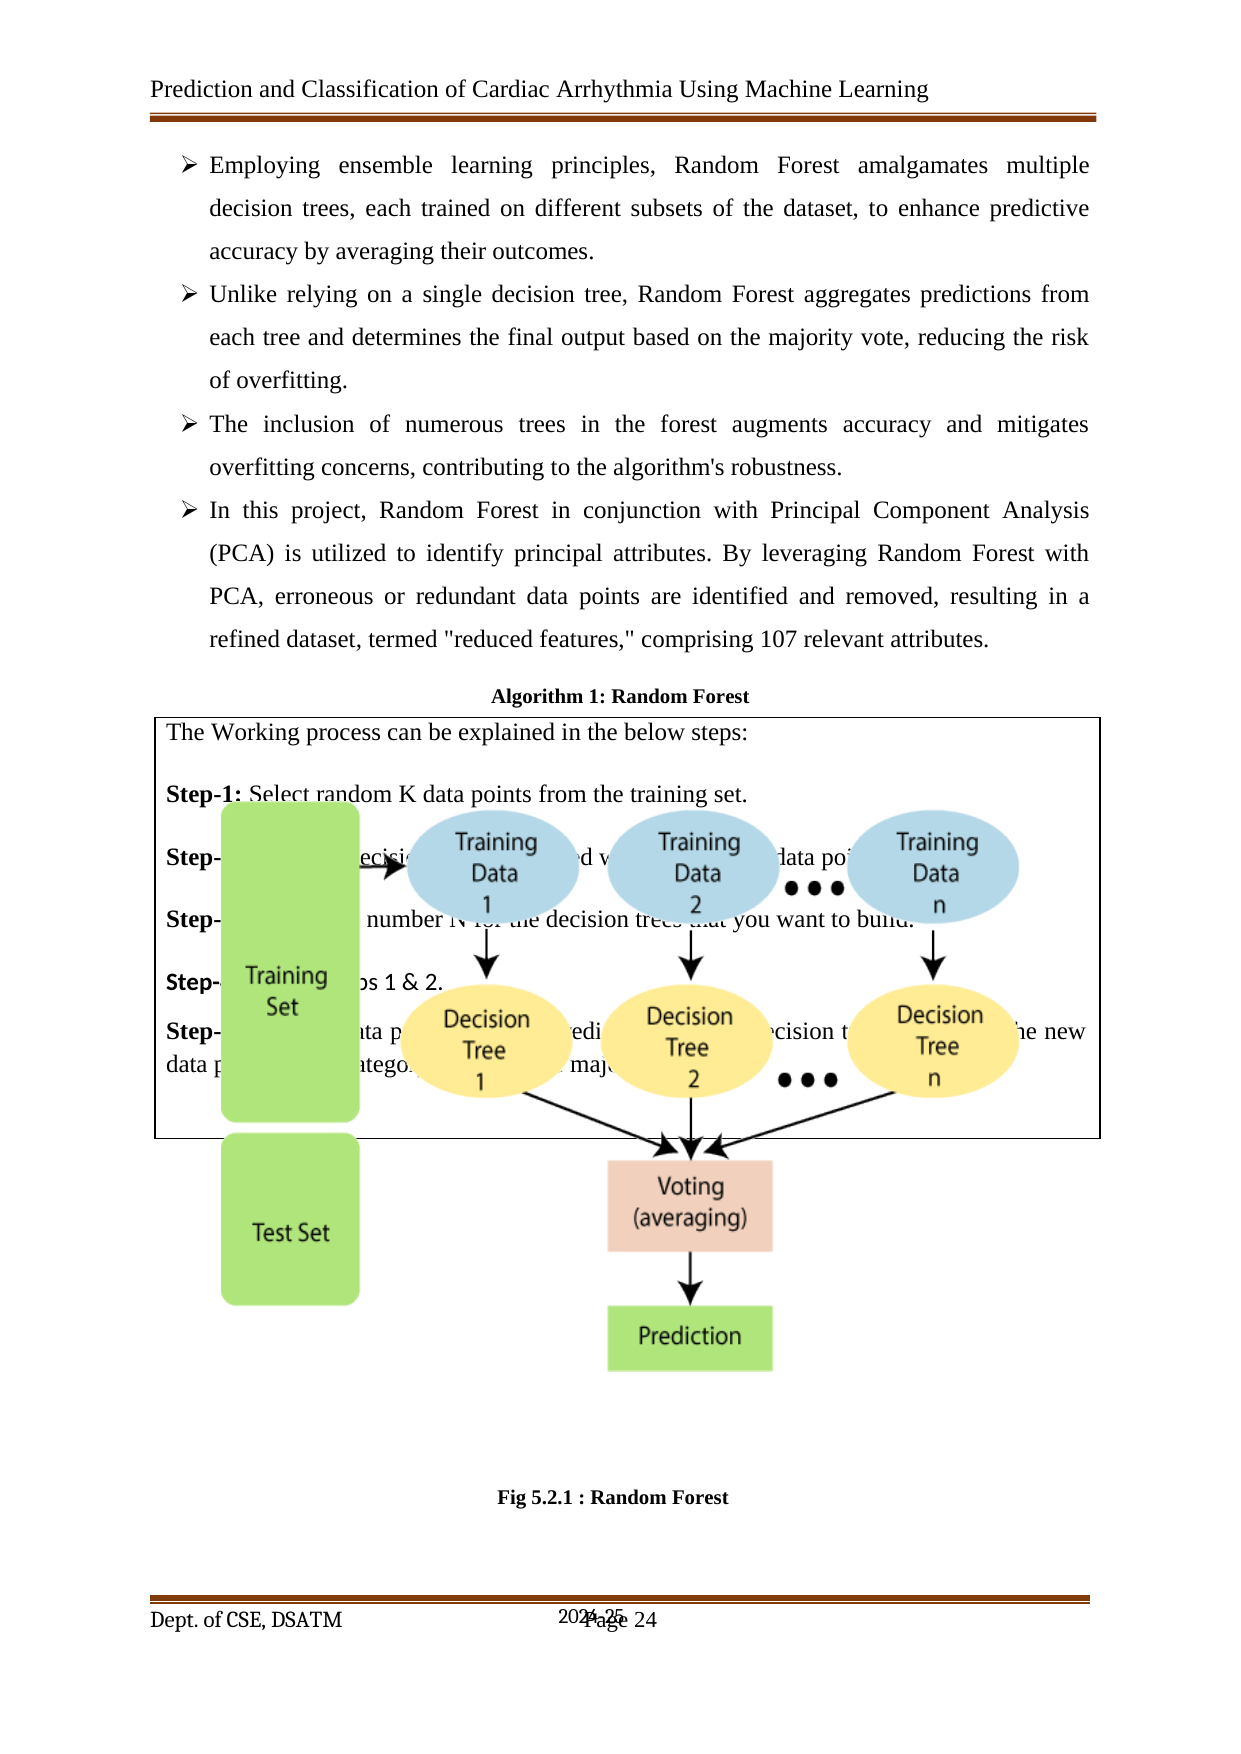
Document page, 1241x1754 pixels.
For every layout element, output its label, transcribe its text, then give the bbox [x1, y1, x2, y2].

list Unlike relying on a single decision tree, Random Forest aggregates predictions from each tree and determines the final output based on the majority vote, reducing the risk of overfitting. [179, 279, 1090, 394]
list In this project, Random Forest in conjunction with Principal Component Analysis (PCA) is utilized to identify principal attributes. By leveraging Random Forest with PCA, erroneous or redundant data points are identified and removed, resulting in a refined dataset, termed "reduced features," comprising 107 relevant attributes. [179, 495, 1090, 653]
picture [220, 801, 1020, 1372]
list Employing ensemble learning principles, Random Forest amalgamates multiple decision trees, each trained on different subsets of the dataset, to enhance predictive accuracy by averaging their outcomes. [179, 150, 1090, 265]
text Fig 5.2.1 : Random Forest [135, 1485, 1090, 1509]
list The inclusion of numerous trees in the forest augments accuracy and mitigates overfitting concerns, contributing to the algorithm's robustness. [179, 409, 1090, 481]
text Algorithm 1: Random Forest [150, 684, 1090, 708]
